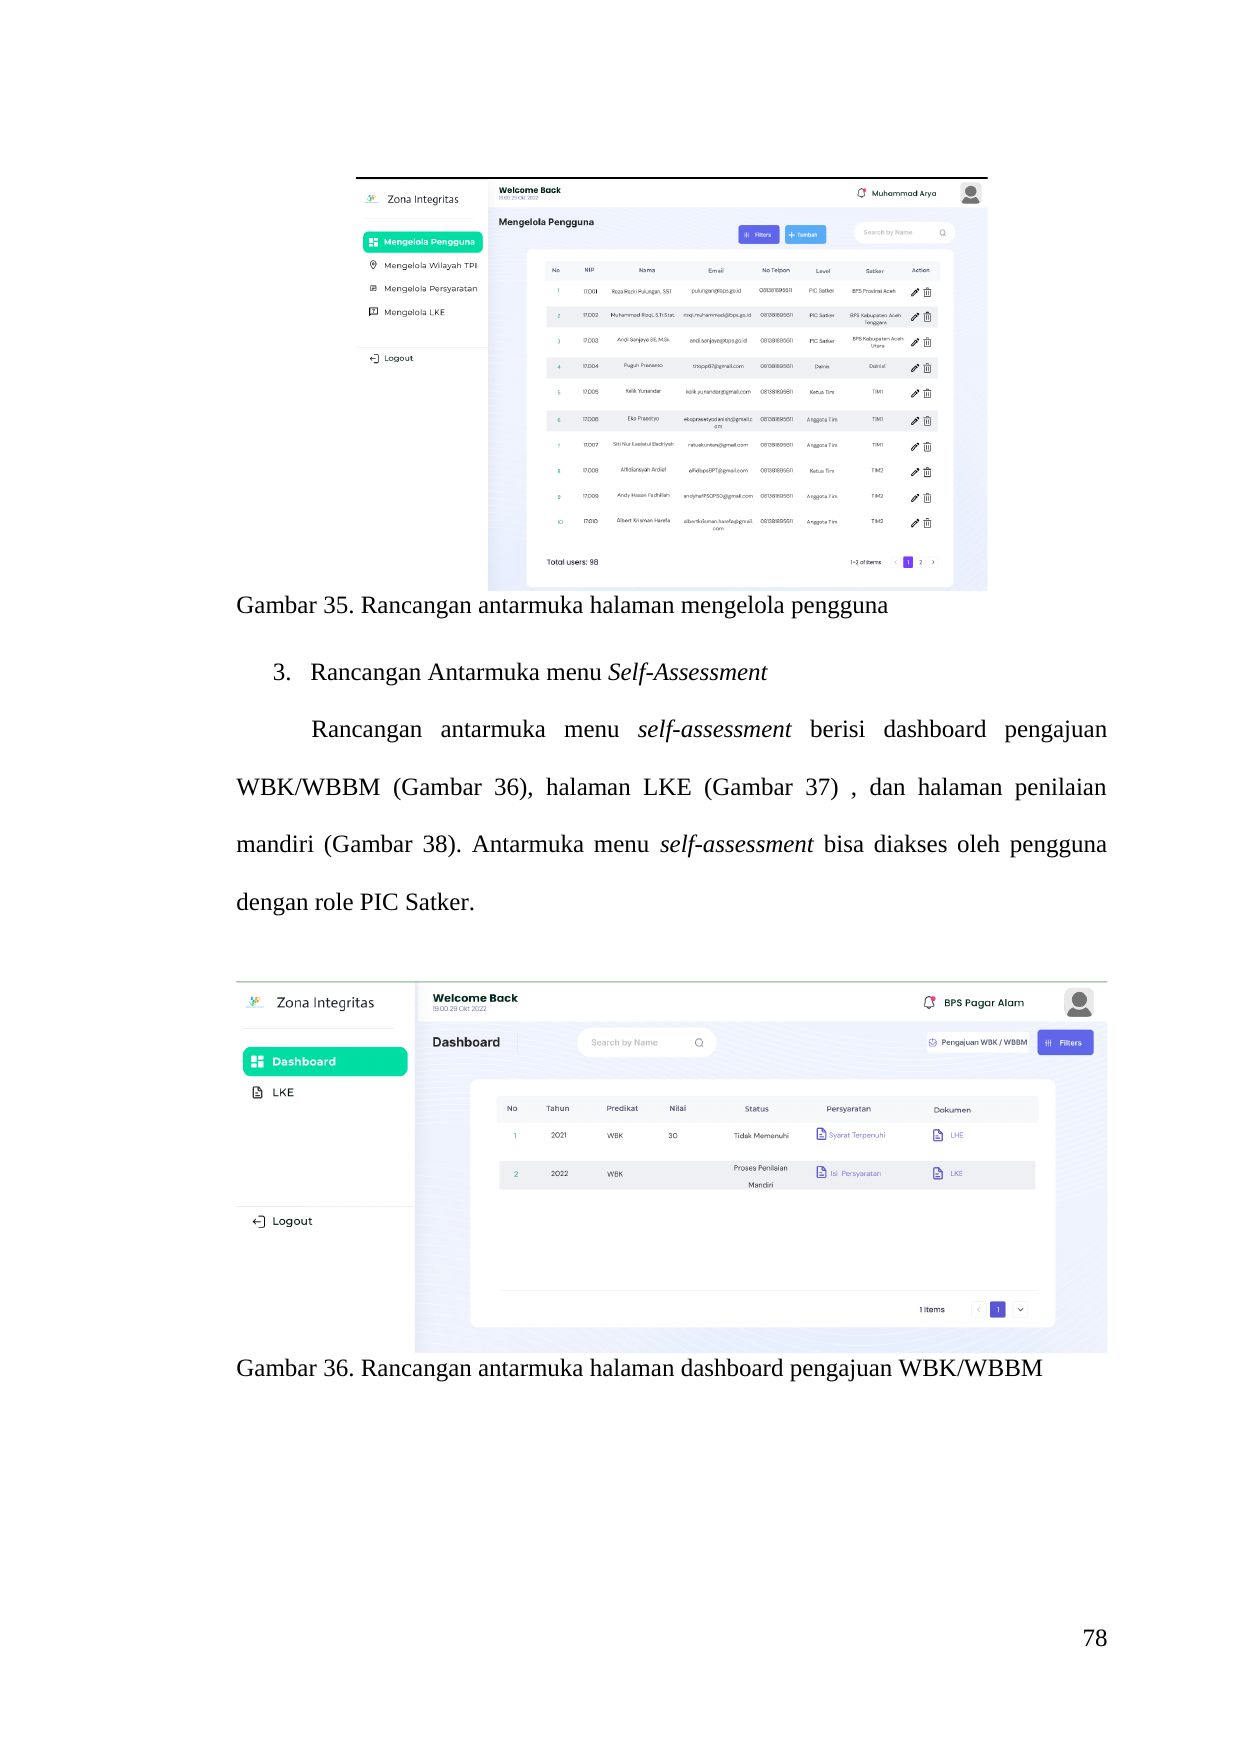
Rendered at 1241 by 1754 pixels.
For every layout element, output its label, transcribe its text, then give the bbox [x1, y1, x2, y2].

text Gambar 35. Rancangan antarmuka halaman mengelola pengguna [236, 591, 1107, 619]
text Rancangan antarmuka menu self-assessment berisi dashboard pengajuan WBK/WBBM (Gambar 36), halaman LKE (Gambar 37) , dan halaman penilaian mandiri (Gambar 38). Antarmuka menu self-assessment bisa diakses oleh pengguna dengan role PIC Satker. [236, 714, 1107, 916]
picture [356, 177, 988, 591]
list Rancangan Antarmuka menu Self-Assessment [273, 657, 1107, 686]
text Gambar 36. Rancangan antarmuka halaman dashboard pengajuan WBK/WBBM [236, 1353, 1107, 1382]
picture [236, 981, 1108, 1353]
